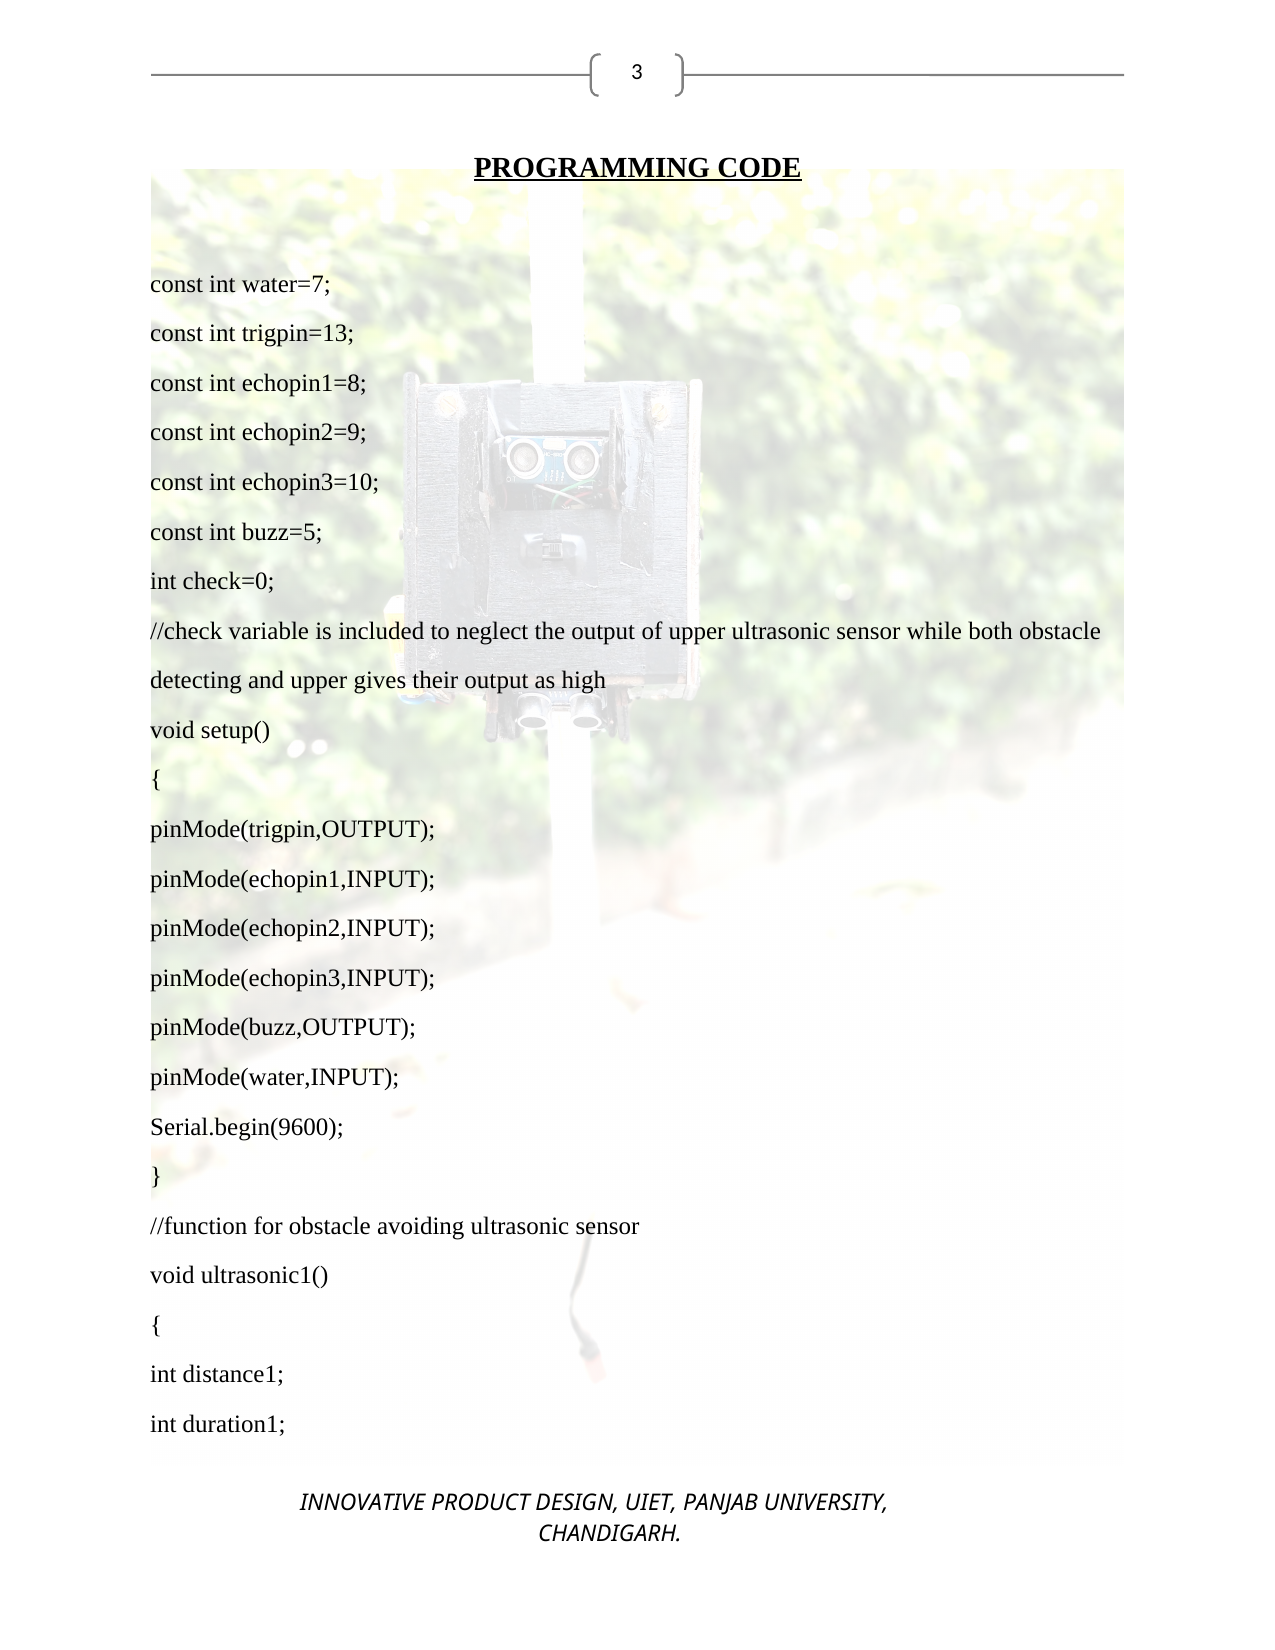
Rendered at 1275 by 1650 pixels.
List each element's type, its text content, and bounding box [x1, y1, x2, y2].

text { [150, 1310, 1125, 1339]
text void setup() [150, 715, 1125, 744]
text pinMode(echopin1,INPUT); [150, 864, 1125, 892]
text detecting and upper gives their output as high [150, 665, 1125, 694]
text const int buzz=5; [150, 517, 1125, 545]
text pinMode(buzz,OUTPUT); [150, 1012, 1125, 1041]
text int distance1; [150, 1359, 1125, 1388]
text Serial.begin(9600); [150, 1112, 1125, 1140]
text } [150, 1161, 1125, 1190]
text int check=0; [150, 566, 1125, 595]
text const int echopin3=10; [150, 467, 1125, 496]
text const int echopin1=8; [150, 368, 1125, 397]
text //function for obstacle avoiding ultrasonic sensor [150, 1211, 1125, 1239]
text void ultrasonic1() [150, 1260, 1125, 1289]
text const int echopin2=9; [150, 417, 1125, 446]
text pinMode(echopin3,INPUT); [150, 963, 1125, 992]
text //check variable is included to neglect the output of upper ultrasonic sensor while both obstacle [150, 616, 1125, 644]
text PROGRAMMING CODE [150, 150, 1125, 183]
text pinMode(trigpin,OUTPUT); [150, 814, 1125, 843]
text int duration1; [150, 1409, 1125, 1438]
text const int trigpin=13; [150, 318, 1125, 347]
text pinMode(water,INPUT); [150, 1062, 1125, 1091]
text pinMode(echopin2,INPUT); [150, 913, 1125, 942]
text { [150, 764, 1125, 793]
text const int water=7; [150, 269, 1125, 297]
